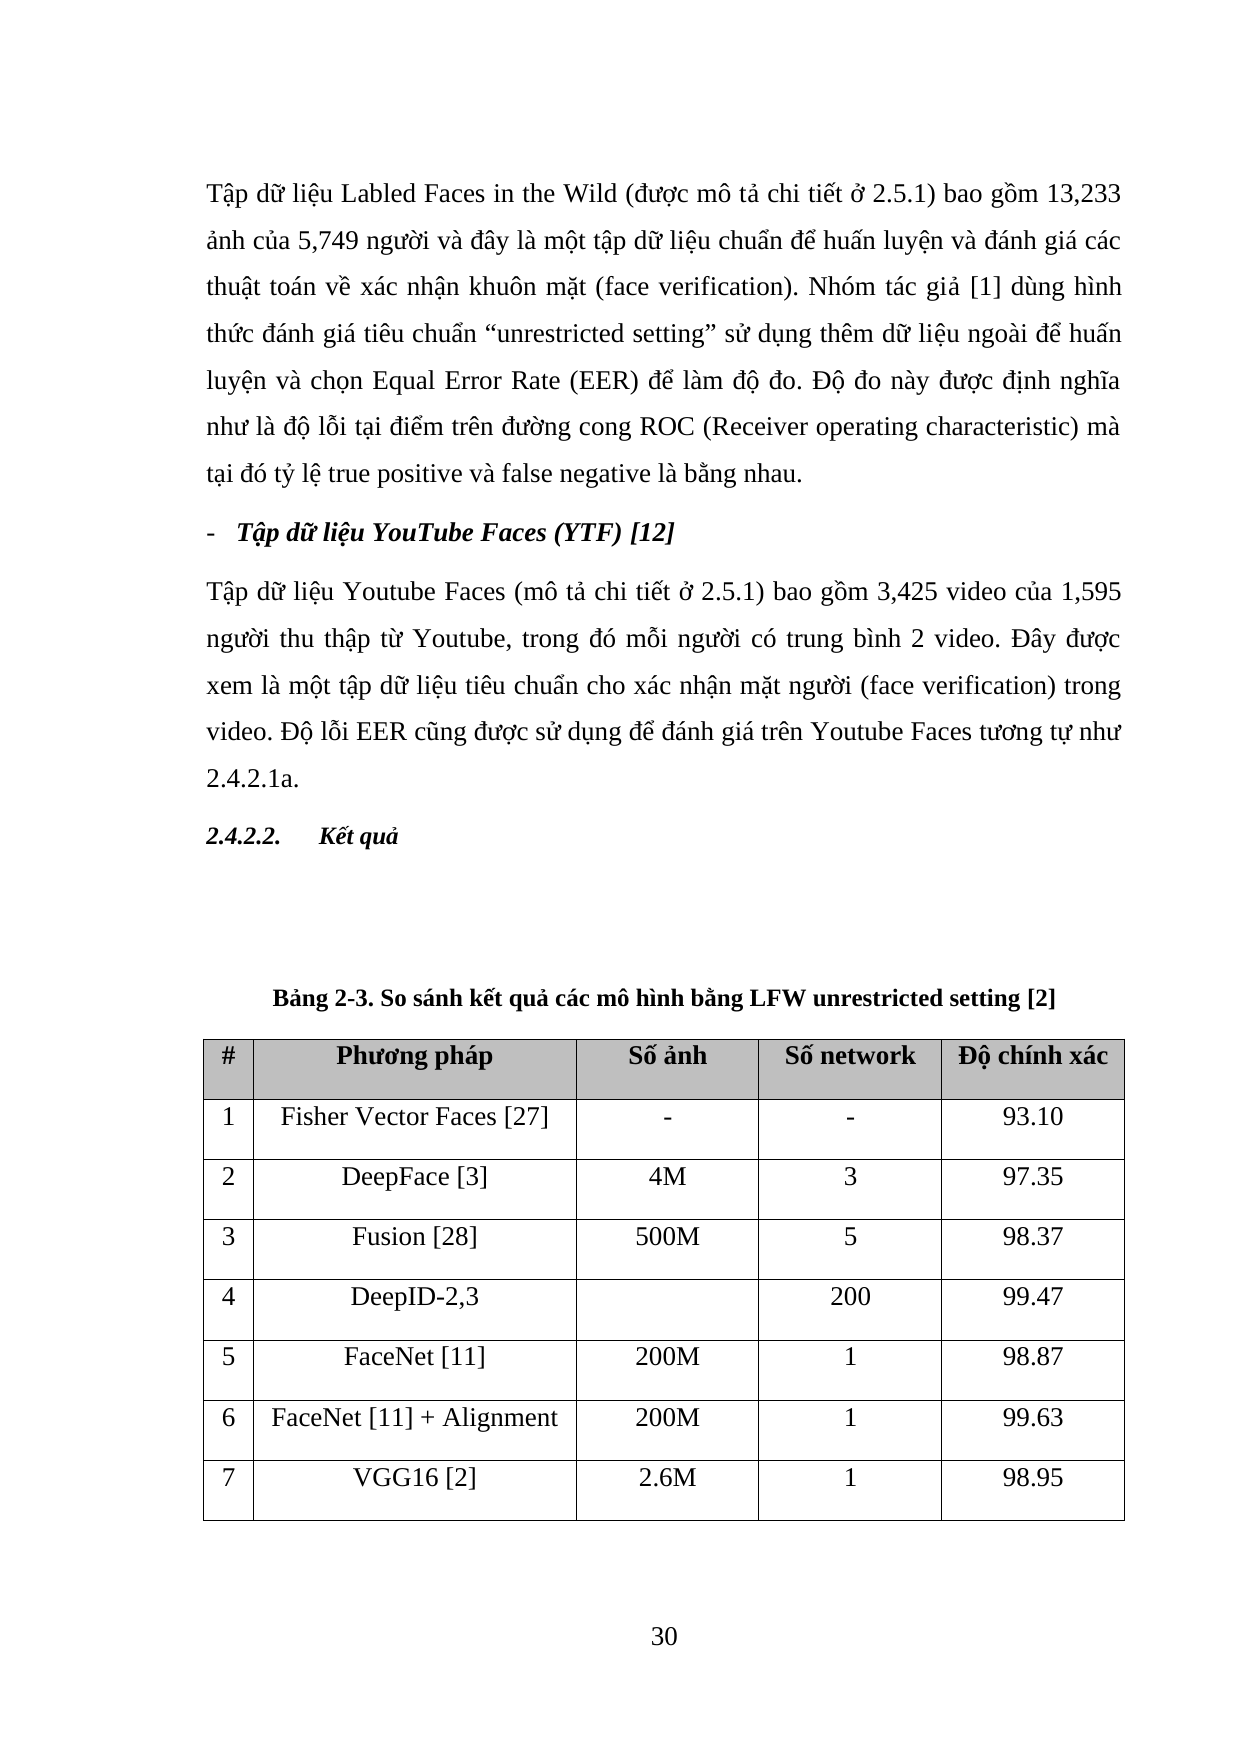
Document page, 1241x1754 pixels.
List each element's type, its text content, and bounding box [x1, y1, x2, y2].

list Tập dữ liệu YouTube Faces (YTF) [206, 516, 1122, 547]
text Bảng 2-2. So sánh kết quả các mô hình bằng LFW unrestricted setting [206, 983, 1122, 1012]
table_cell - [577, 1100, 758, 1159]
table_cell 200 [759, 1280, 941, 1339]
table_cell 1 [204, 1100, 253, 1159]
table_cell VGG16 [254, 1461, 576, 1520]
table_cell 1 [759, 1461, 941, 1520]
table_cell 3 [204, 1220, 253, 1279]
table_cell 1 [759, 1341, 941, 1400]
table_cell DeepFace [254, 1160, 576, 1219]
table_header Độ chính xác [942, 1040, 1124, 1099]
table_cell 99.63 [942, 1401, 1124, 1460]
table_cell 97.35 [942, 1160, 1124, 1219]
table_cell 3 [759, 1160, 941, 1219]
table_cell 7 [204, 1461, 253, 1520]
table_cell 93.10 [942, 1100, 1124, 1159]
text Tập dữ liệu Youtube Faces (mô tả chi tiết ở 2.5.1) bao gồm 3,425 video của 1,595 người thu thập từ Youtube, trong đó mỗi người có trung bình 2 video. Đây được xem là một tập dữ liệu tiêu chuẩn cho xác nhận mặt người (face verification) trong video. Độ lỗi EER cũng được sử dụng để đánh giá trên Youtube Faces tương tự như 2.4.2.1a. [206, 576, 1122, 793]
table_cell 98.95 [942, 1461, 1124, 1520]
table_cell 99.47 [942, 1280, 1124, 1339]
table_cell 2 [204, 1160, 253, 1219]
table_cell 200M [577, 1341, 758, 1400]
table_cell 5 [759, 1220, 941, 1279]
table_cell 200M [577, 1401, 758, 1460]
table_cell Fusion [254, 1220, 576, 1279]
table_cell 98.87 [942, 1341, 1124, 1400]
table_cell [577, 1280, 758, 1339]
table_cell 2.6M [577, 1461, 758, 1520]
table_header Số ảnh [577, 1040, 758, 1099]
table_cell Fisher Vector Faces [254, 1100, 576, 1159]
table_cell FaceNet [254, 1341, 576, 1400]
table_cell 500M [577, 1220, 758, 1279]
table_cell - [759, 1100, 941, 1159]
table_cell 6 [204, 1401, 253, 1460]
table_cell 4 [204, 1280, 253, 1339]
table_cell FaceNet + Alignment [254, 1401, 576, 1460]
table_cell DeepID-2,3 [254, 1280, 576, 1339]
table_cell 98.37 [942, 1220, 1124, 1279]
text Tập dữ liệu Labled Faces in the Wild (được mô tả chi tiết ở 2.5.1) bao gồm 13,233 ảnh của 5,749 người và đây là một tập dữ liệu chuẩn để huấn luyện và đánh giá các thuật toán về xác nhận khuôn mặt (face verification). Nhóm tác giả dùng hình thức đánh giá tiêu chuẩn “unrestricted setting” sử dụng thêm dữ liệu ngoài để huấn luyện và chọn Equal Error Rate (EER) để làm độ đo. Độ đo này được định nghĩa như là độ lỗi tại điểm trên đường cong ROC (Receiver operating characteristic) mà tại đó tỷ lệ true positive và false negative là bằng nhau. [206, 177, 1122, 488]
table_header Số network [759, 1040, 941, 1099]
table_cell 4M [577, 1160, 758, 1219]
subtitle Kết quả [206, 821, 1122, 850]
table_header # [204, 1040, 253, 1099]
table_header Phương pháp [254, 1040, 576, 1099]
table_cell 5 [204, 1341, 253, 1400]
table_cell 1 [759, 1401, 941, 1460]
